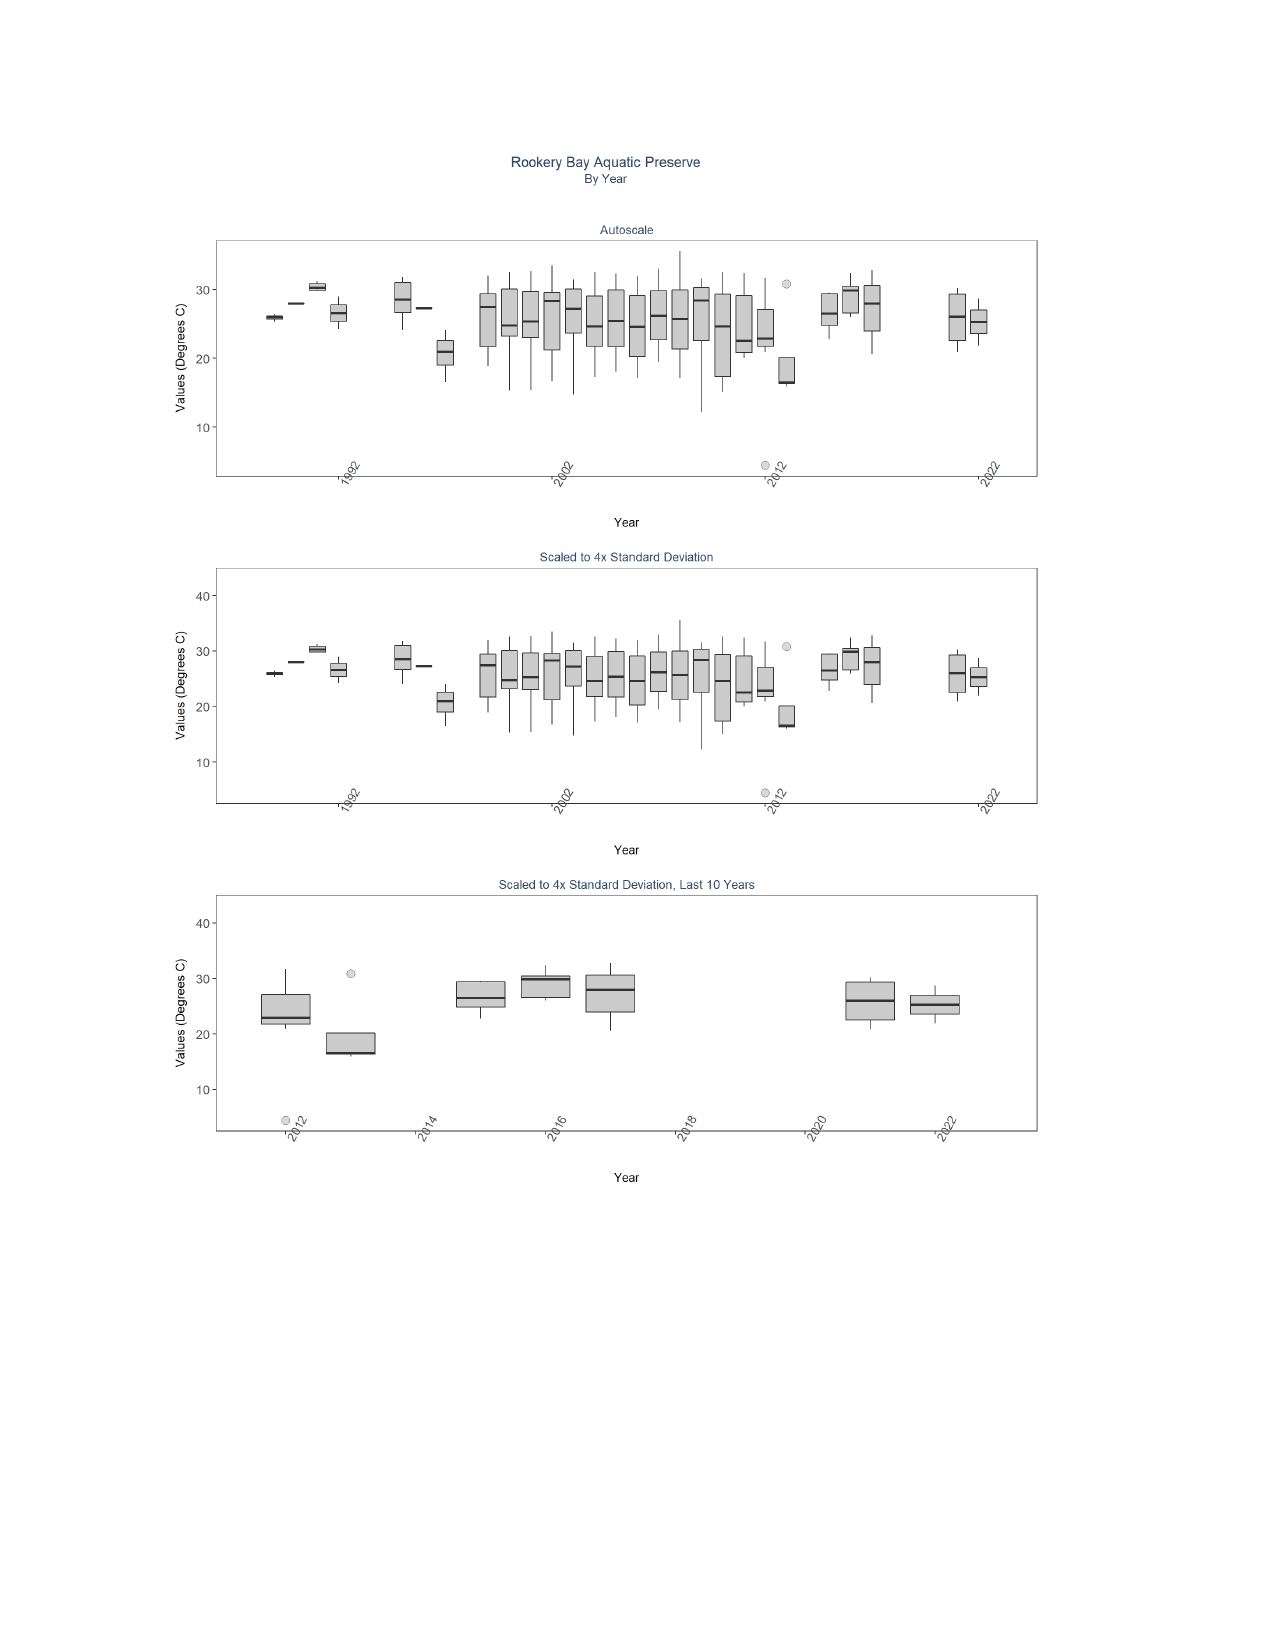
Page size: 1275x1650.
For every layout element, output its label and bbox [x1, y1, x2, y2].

picture [168, 150, 1044, 1200]
